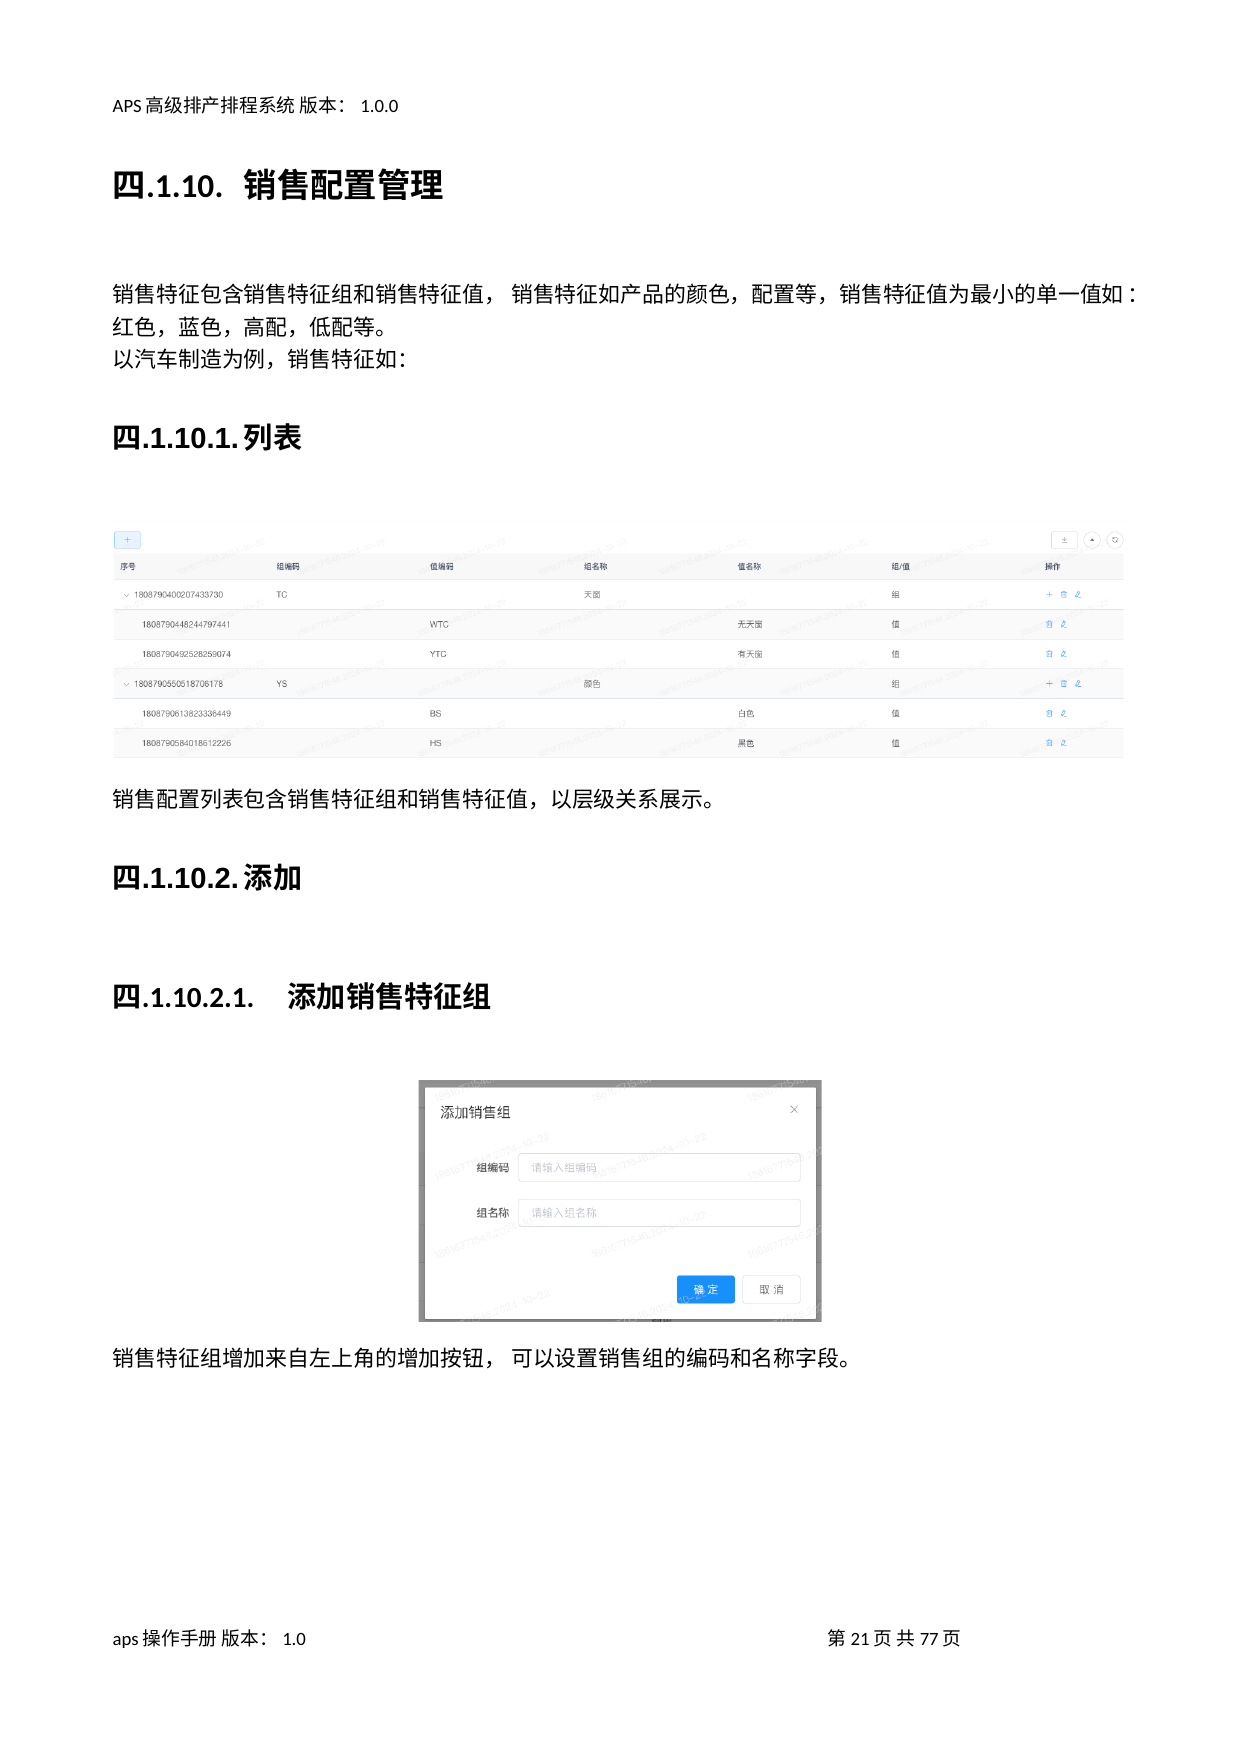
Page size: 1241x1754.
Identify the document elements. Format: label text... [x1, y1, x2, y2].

text 销售特征组增加来自左上角的增加按钮， 可以设置销售组的编码和名称字段。 [112, 1340, 1128, 1373]
subtitle 销售配置管理 [112, 150, 1128, 215]
subtitle 添加 [112, 843, 1128, 908]
subtitle 添加销售特征组 [112, 962, 1128, 1027]
subtitle 列表 [112, 403, 1128, 468]
text 以汽车制造为例，销售特征如： [112, 342, 1128, 374]
text 销售配置列表包含销售特征组和销售特征值，以层级关系展示。 [112, 782, 1128, 814]
picture [418, 1080, 822, 1322]
picture [112, 521, 1128, 781]
text 销售特征包含销售特征组和销售特征值， 销售特征如产品的颜色，配置等，销售特征值为最小的单一值如：红色，蓝色，高配，低配等。 [112, 277, 1128, 342]
